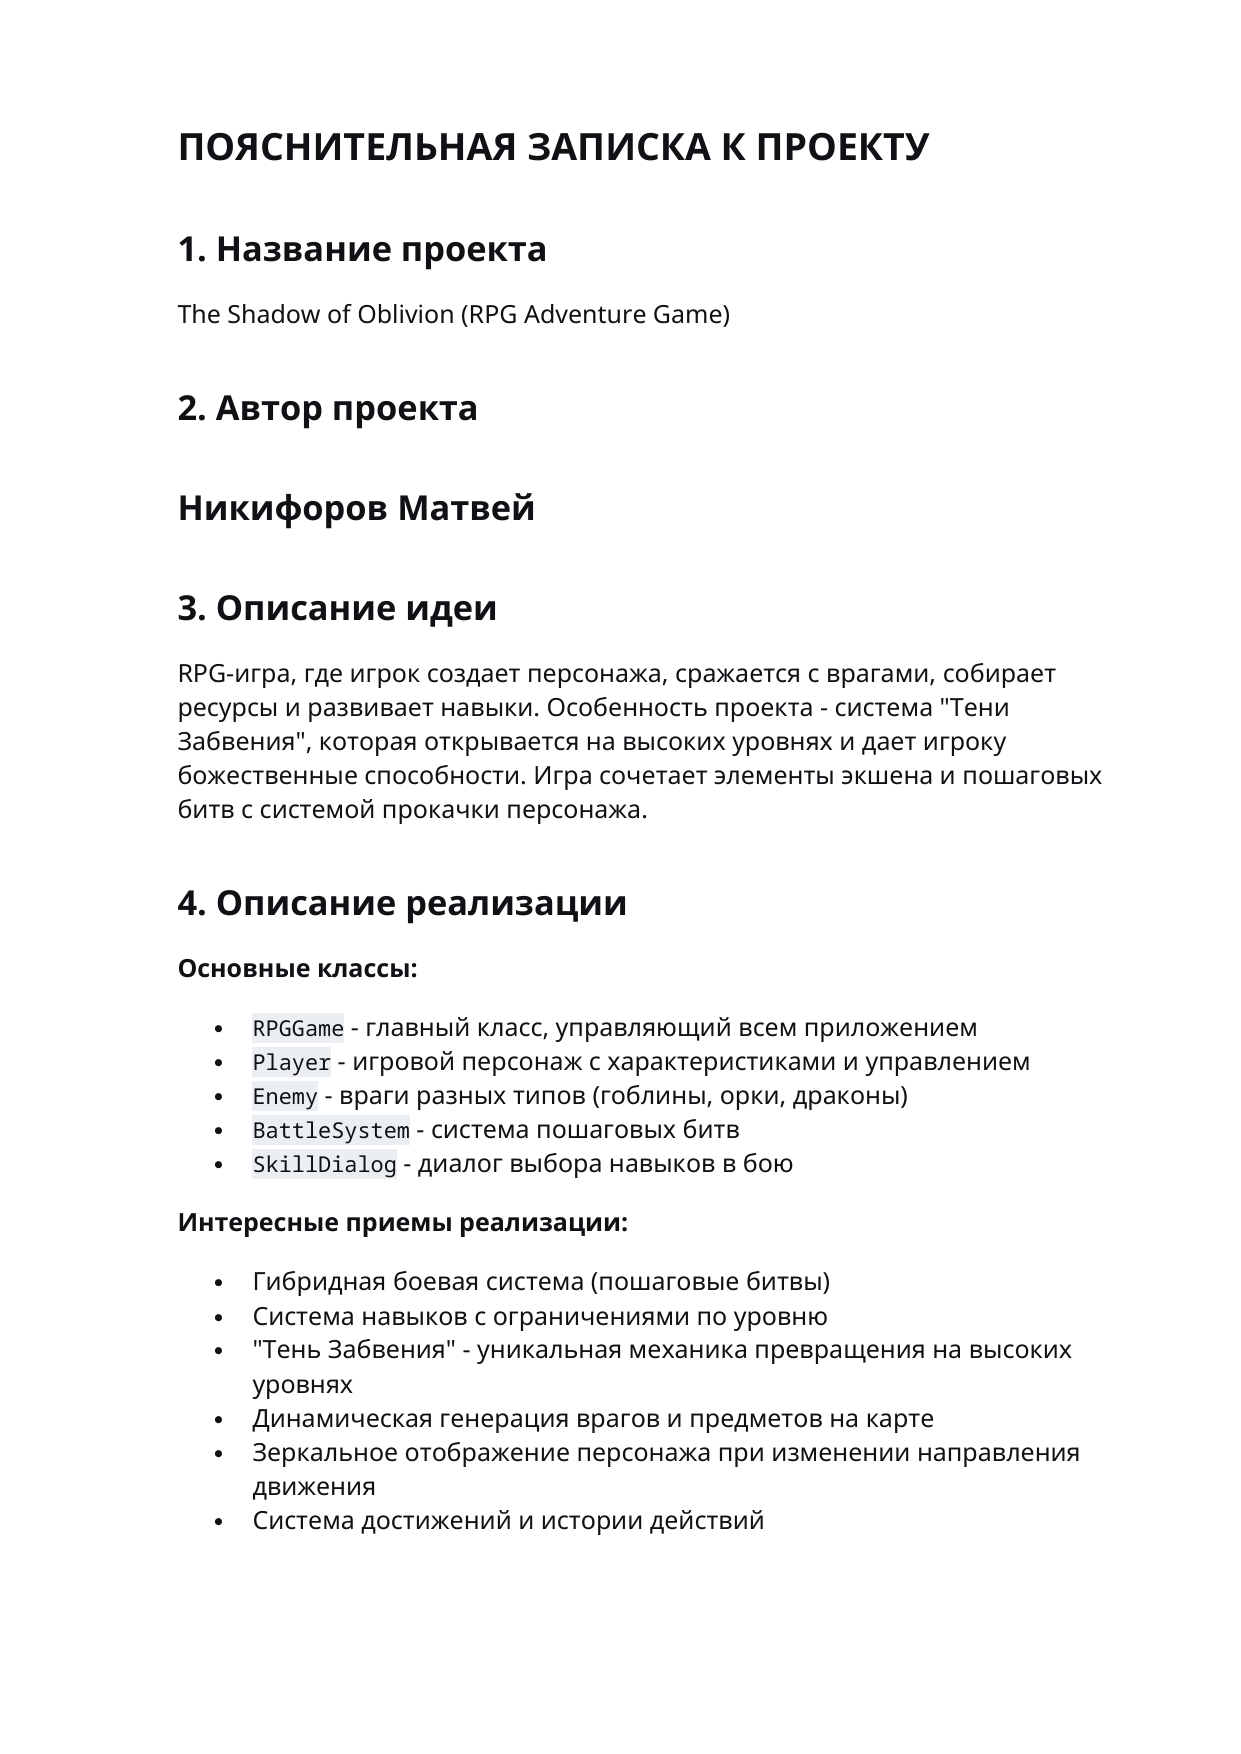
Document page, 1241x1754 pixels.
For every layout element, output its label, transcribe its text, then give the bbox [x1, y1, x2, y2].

list "Тень Забвения" - уникальная механика превращения на высоких уровнях [215, 1332, 1152, 1400]
text Основные классы: [177, 951, 1152, 985]
list SkillDialog - диалог выбора навыков в бою [215, 1146, 1152, 1180]
list Система достижений и истории действий [215, 1502, 1152, 1537]
list Player - игровой персонаж с характеристиками и управлением [215, 1044, 1152, 1078]
list Enemy - враги разных типов (гоблины, орки, драконы) [215, 1078, 1152, 1112]
text The Shadow of Oblivion (RPG Adventure Game) [177, 296, 1152, 330]
list Динамическая генерация врагов и предметов на карте [215, 1400, 1152, 1434]
text RPG-игра, где игрок создает персонажа, сражается с врагами, собирает ресурсы и развивает навыки. Особенность проекта - система "Тени Забвения", которая открывается на высоких уровнях и дает игроку божественные способности. Игра сочетает элементы экшена и пошаговых битв с системой прокачки персонажа. [177, 655, 1152, 826]
list Система навыков с ограничениями по уровню [215, 1298, 1152, 1332]
text ПОЯСНИТЕЛЬНАЯ ЗАПИСКА К ПРОЕКТУ [177, 118, 1152, 171]
text 3. Описание идеи [177, 580, 1152, 630]
text 2. Автор проекта [177, 380, 1152, 430]
list Зеркальное отображение персонажа при изменении направления движения [215, 1434, 1152, 1502]
list Гибридная боевая система (пошаговые битвы) [215, 1264, 1152, 1298]
text 1. Название проекта [177, 221, 1152, 271]
text Никифоров Матвей [177, 480, 1152, 530]
list BattleSystem - система пошаговых битв [215, 1112, 1152, 1146]
text 4. Описание реализации [177, 876, 1152, 926]
list RPGGame - главный класс, управляющий всем приложением [215, 1010, 1152, 1044]
text Интересные приемы реализации: [177, 1205, 1152, 1239]
